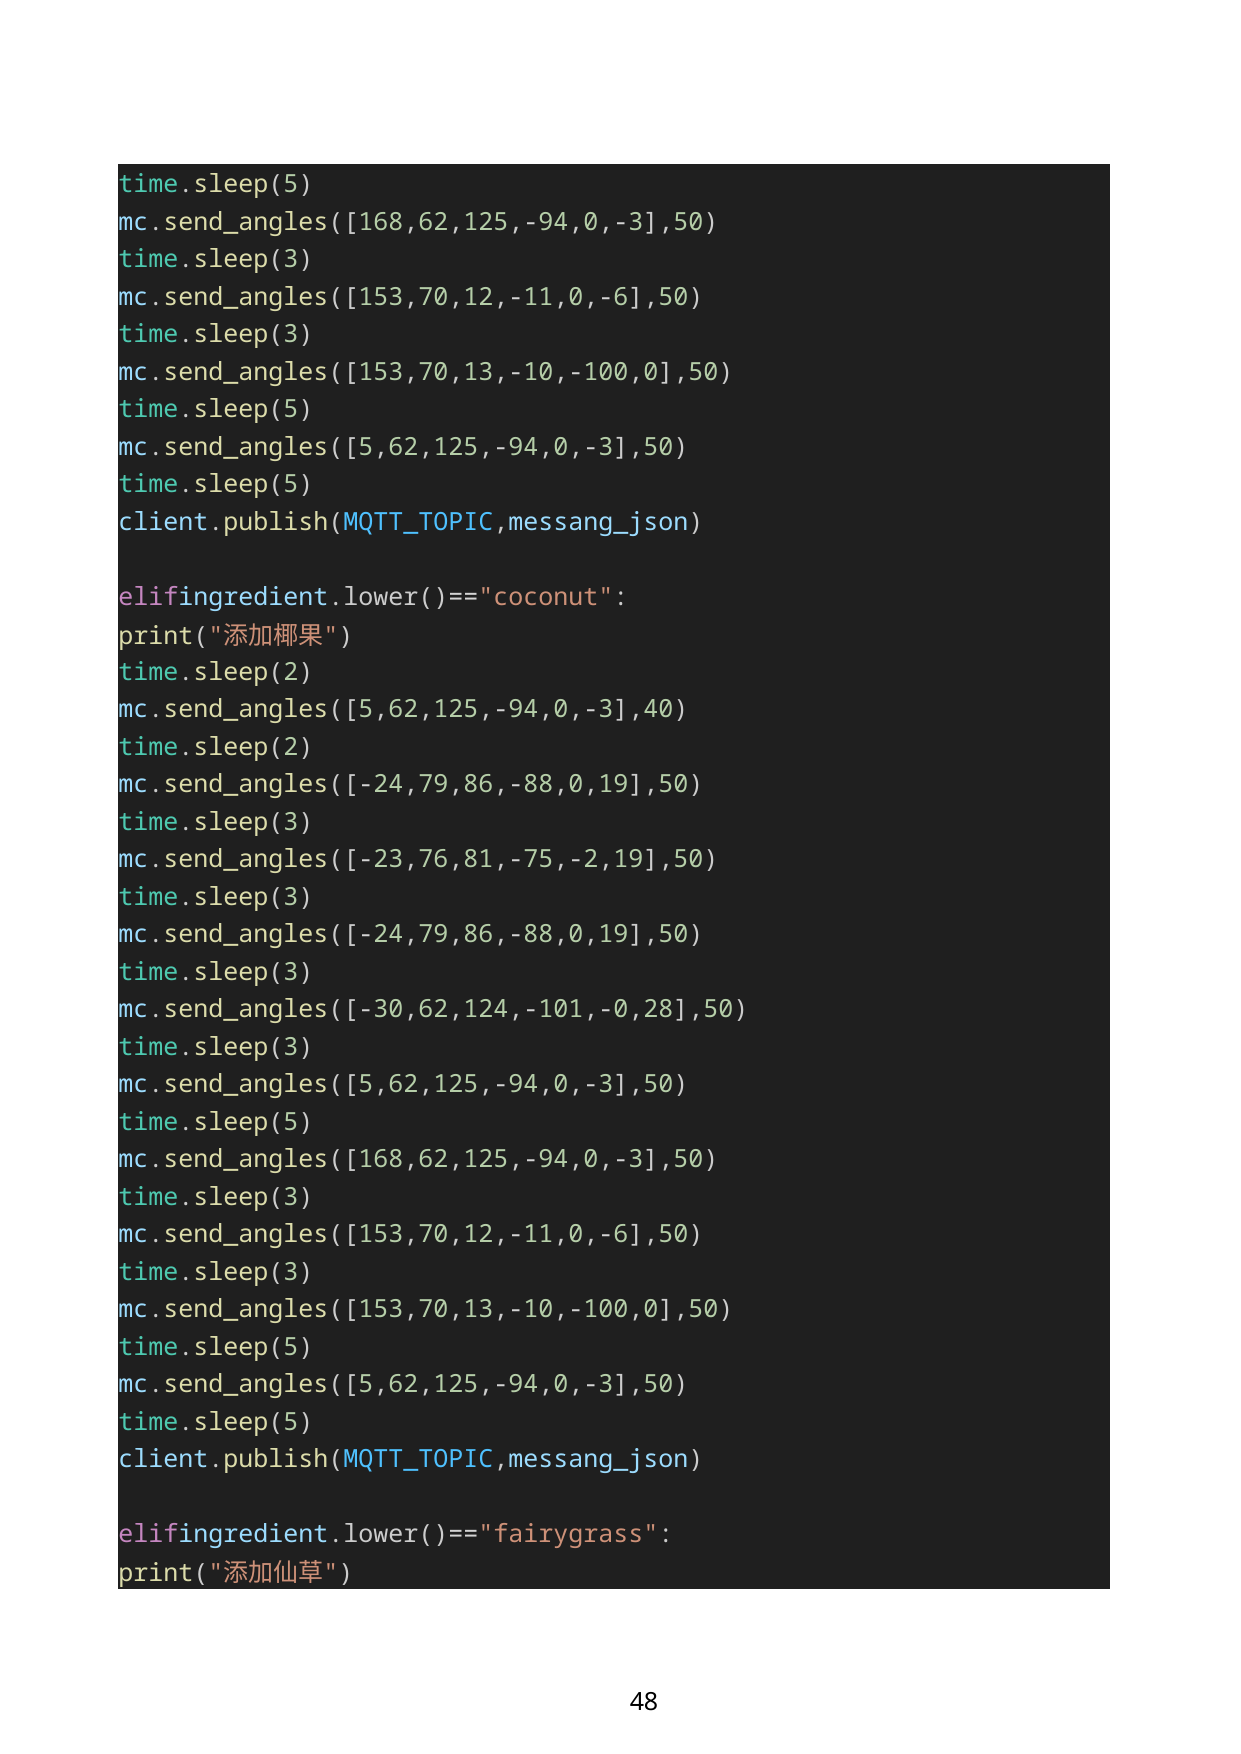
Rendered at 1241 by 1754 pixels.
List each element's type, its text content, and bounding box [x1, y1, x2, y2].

text mc.send_angles([153,70,13,-10,-100,0],50) [118, 352, 1110, 389]
text mc.send_angles([168,62,125,-94,0,-3],50) [118, 1139, 1110, 1177]
text time.sleep(3) [118, 952, 1110, 989]
text mc.send_angles([-24,79,86,-88,0,19],50) [118, 914, 1110, 952]
text mc.send_angles([153,70,12,-11,0,-6],50) [118, 1214, 1110, 1252]
text mc.send_angles([5,62,125,-94,0,-3],50) [118, 1064, 1110, 1102]
text time.sleep(3) [118, 1177, 1110, 1214]
text time.sleep(3) [118, 239, 1110, 277]
text time.sleep(5) [118, 1327, 1110, 1364]
text mc.send_angles([-23,76,81,-75,-2,19],50) [118, 839, 1110, 877]
text mc.send_angles([-24,79,86,-88,0,19],50) [118, 764, 1110, 802]
text mc.send_angles([5,62,125,-94,0,-3],50) [118, 1364, 1110, 1402]
text mc.send_angles([5,62,125,-94,0,-3],40) [118, 689, 1110, 727]
text time.sleep(5) [118, 1102, 1110, 1139]
text client.publish(MQTT_TOPIC,messang_json) [118, 1439, 1110, 1477]
text mc.send_angles([168,62,125,-94,0,-3],50) [118, 202, 1110, 239]
text mc.send_angles([153,70,12,-11,0,-6],50) [118, 277, 1110, 314]
text time.sleep(3) [118, 1027, 1110, 1064]
text client.publish(MQTT_TOPIC,messang_json) [118, 502, 1110, 539]
text time.sleep(2) [118, 727, 1110, 764]
text time.sleep(5) [118, 464, 1110, 502]
text mc.send_angles([5,62,125,-94,0,-3],50) [118, 427, 1110, 464]
text print("添加椰果") [118, 614, 1110, 652]
text time.sleep(5) [118, 1402, 1110, 1439]
text time.sleep(3) [118, 314, 1110, 352]
text time.sleep(5) [118, 164, 1110, 202]
text time.sleep(2) [118, 652, 1110, 689]
text elifingredient.lower()=="coconut": [118, 577, 1110, 614]
text mc.send_angles([-30,62,124,-101,-0,28],50) [118, 989, 1110, 1027]
text time.sleep(3) [118, 877, 1110, 914]
text time.sleep(3) [118, 1252, 1110, 1289]
text time.sleep(5) [118, 389, 1110, 427]
text print("添加仙草") [118, 1552, 1110, 1589]
text elifingredient.lower()=="fairygrass": [118, 1514, 1110, 1552]
text mc.send_angles([153,70,13,-10,-100,0],50) [118, 1289, 1110, 1327]
text time.sleep(3) [118, 802, 1110, 839]
